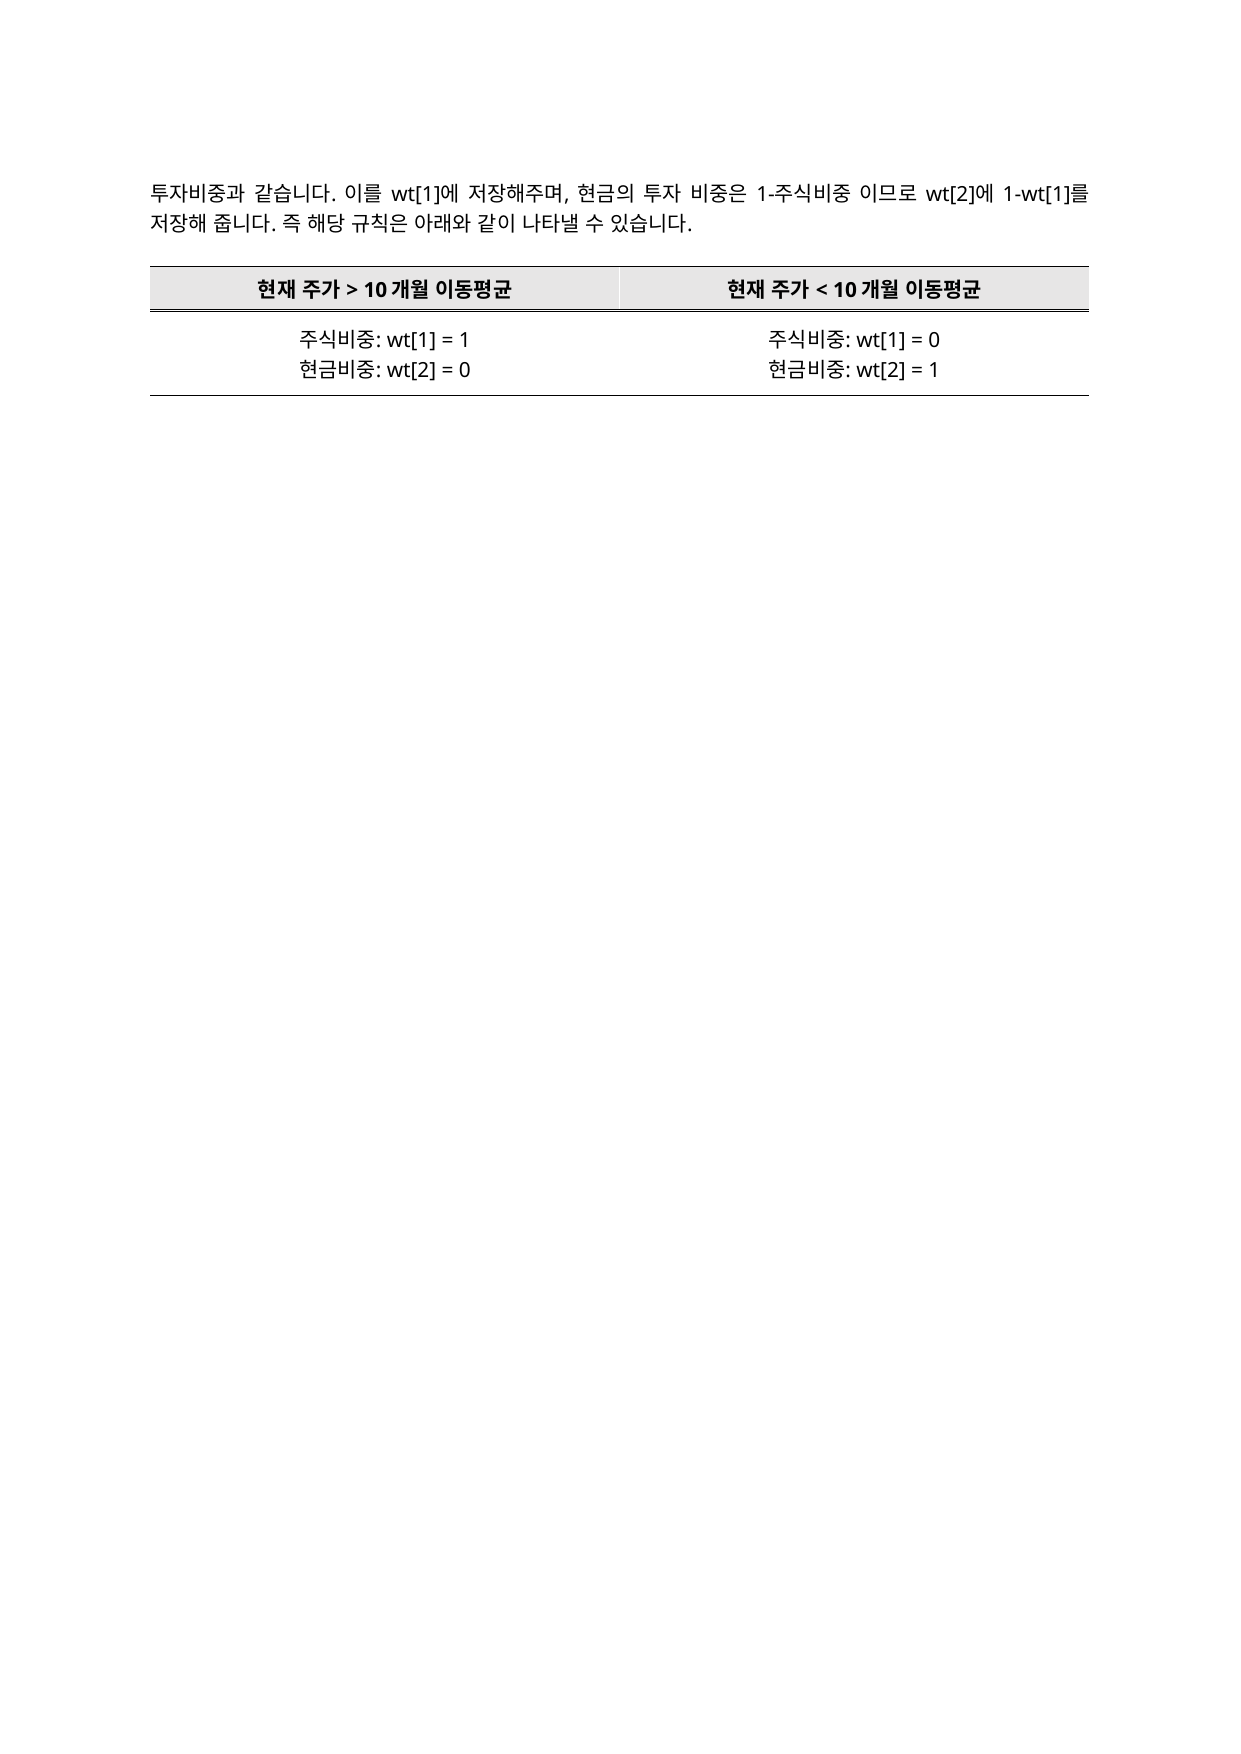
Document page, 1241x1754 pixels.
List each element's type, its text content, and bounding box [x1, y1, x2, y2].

table_header 현재 주가 < 10개월 이동평균 [620, 267, 1089, 309]
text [150, 177, 1090, 238]
table_cell 주식비중: wt[1] = 0 현금비중: wt[2] = 1 [620, 312, 1089, 395]
table_cell 주식비중: wt[1] = 1 현금비중: wt[2] = 0 [150, 312, 619, 395]
table_header 현재 주가 > 10개월 이동평균 [150, 267, 619, 309]
